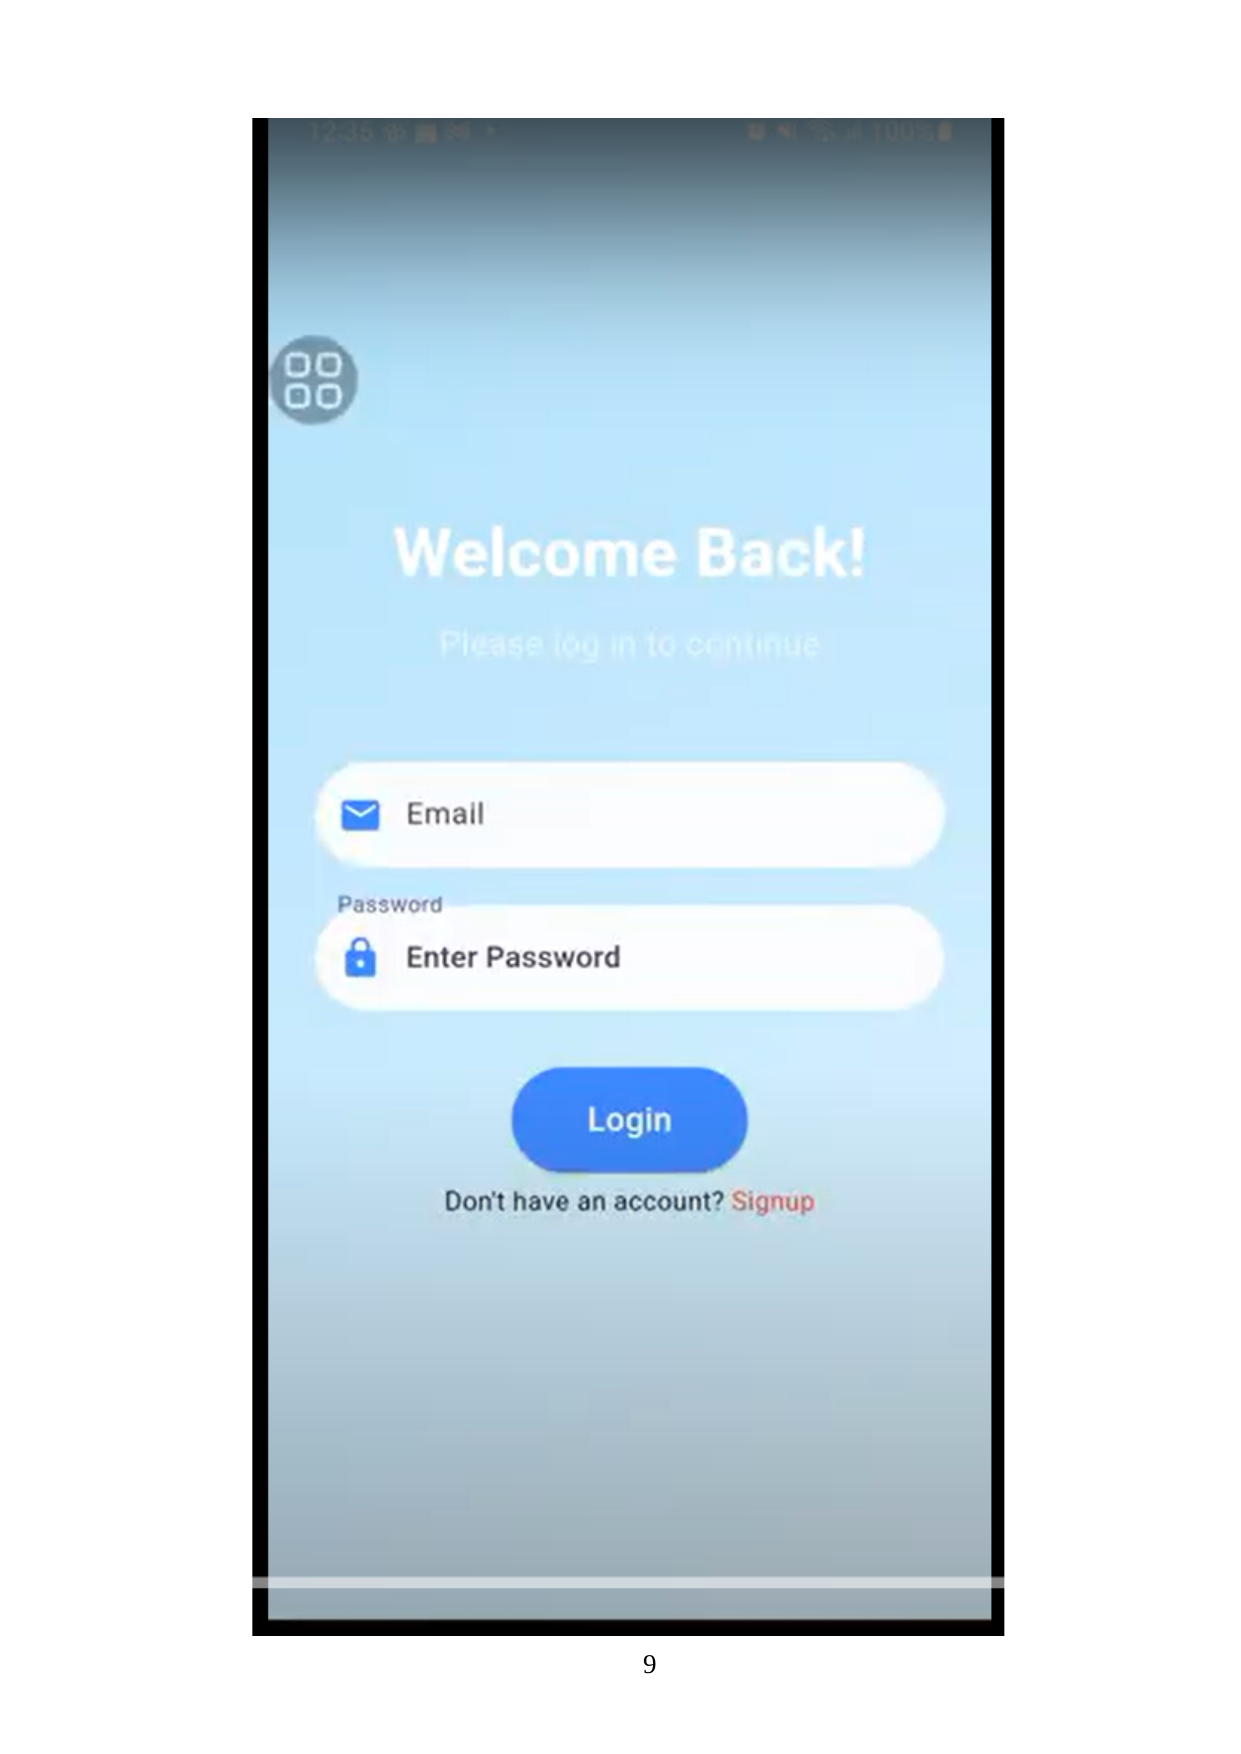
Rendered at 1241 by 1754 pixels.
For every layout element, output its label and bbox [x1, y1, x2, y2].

picture [252, 118, 1005, 1636]
